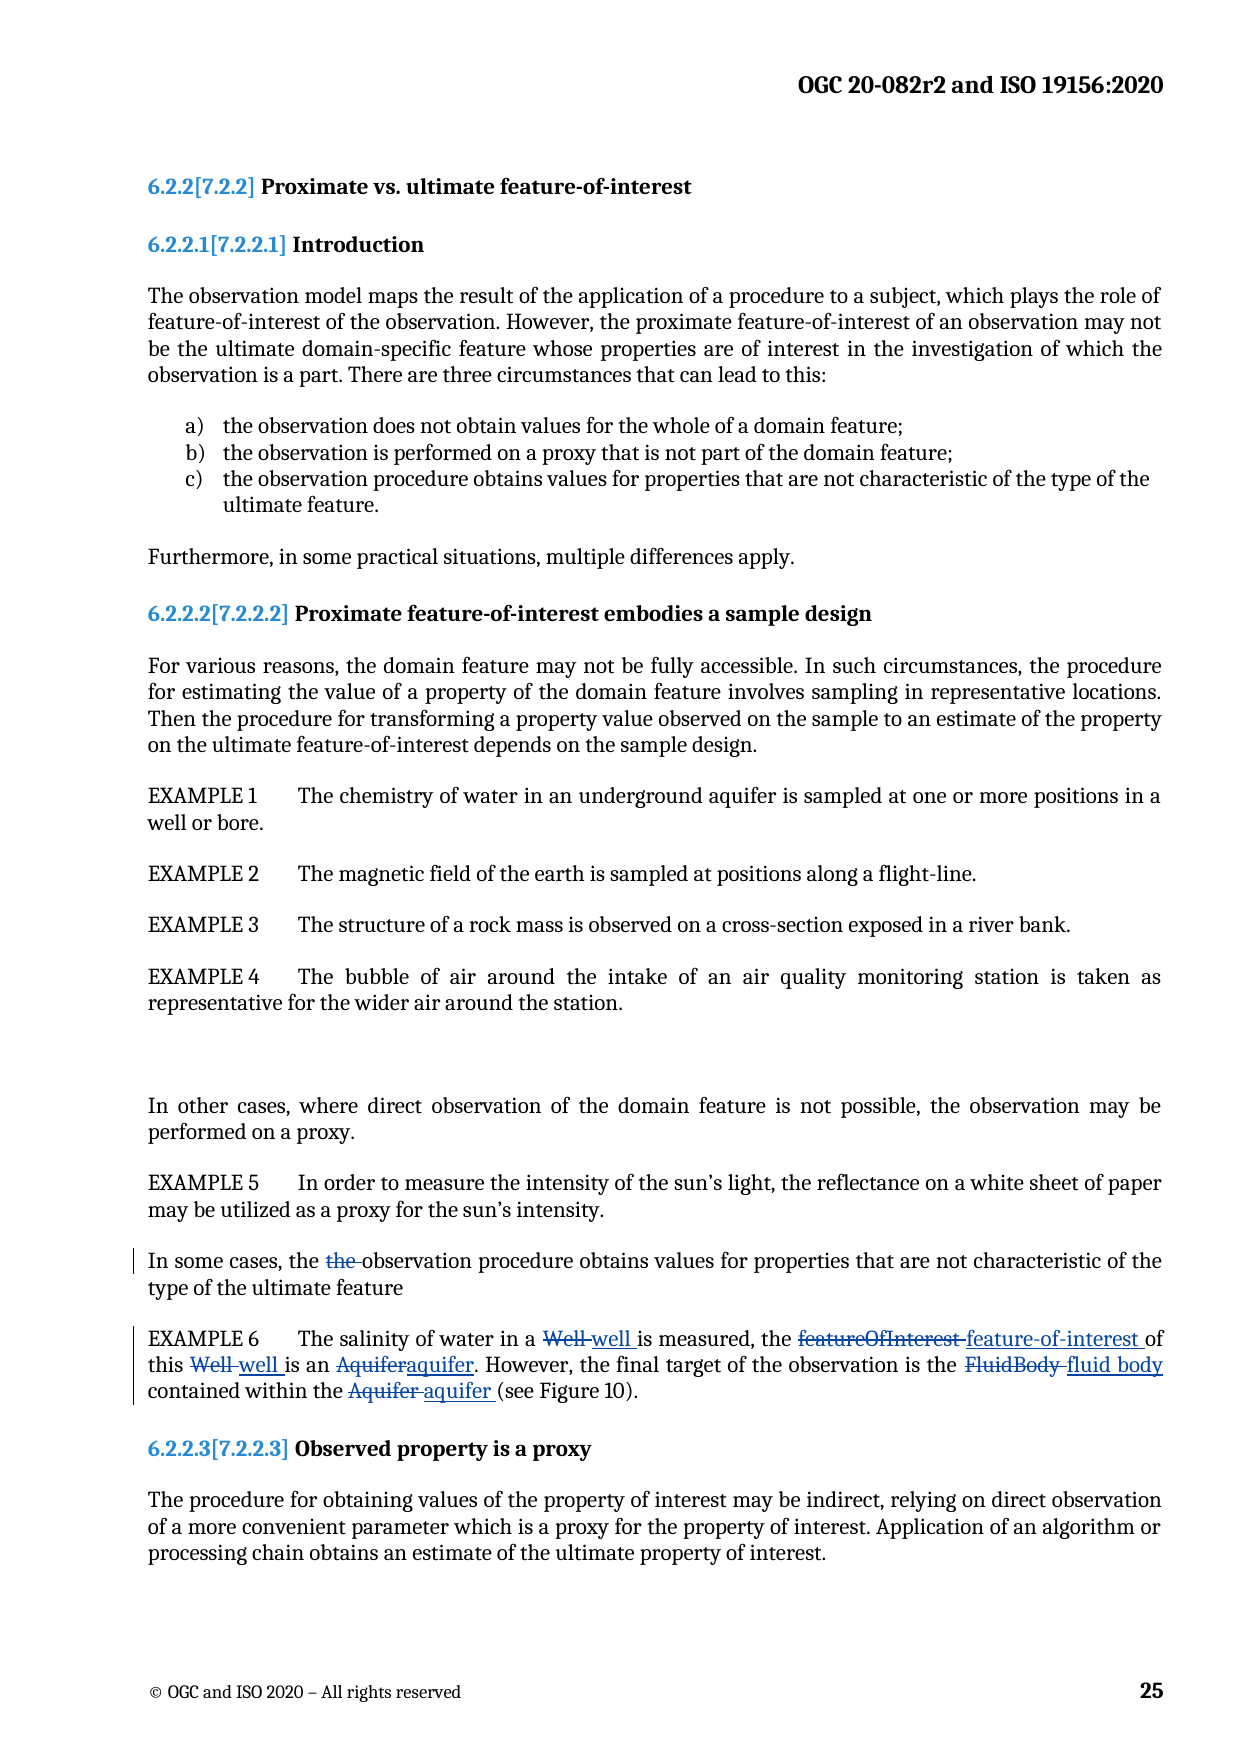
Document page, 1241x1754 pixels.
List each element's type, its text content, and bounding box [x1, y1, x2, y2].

subtitle Proximate vs. ultimate feature-of-interest [148, 174, 1163, 200]
text EXAMPLE 2 The magnetic field of the earth is sampled at positions along a flight-line. [148, 861, 1163, 887]
subtitle Introduction [148, 231, 1163, 258]
text The procedure for obtaining values of the property of interest may be indirect, relying on direct observation of a more convenient parameter which is a proxy for the property of interest. Application of an algorithm or processing chain obtains an estimate of the ultimate property of interest. [148, 1487, 1163, 1566]
list the observation procedure obtains values for properties that are not characteristic of the type of the ultimate feature. [185, 466, 1163, 519]
text EXAMPLE 6 The salinity of water in a is measured, the of this is an . However, the final target of the observation is the contained within the (see Figure 8). [148, 1326, 1163, 1405]
text In some cases, the observation procedure obtains values for properties that are not characteristic of the type of the ultimate feature [148, 1248, 1163, 1301]
list the observation does not obtain values for the whole of a domain feature; [185, 413, 1163, 439]
text In other cases, where direct observation of the domain feature is not possible, the observation may be performed on a proxy. [148, 1092, 1163, 1145]
text The observation model maps the result of the application of a procedure to a subject, which plays the role of feature-of-interest of the observation. However, the proximate feature-of-interest of an observation may not be the ultimate domain-specific feature whose properties are of interest in the investigation of which the observation is a part. There are three circumstances that can lead to this: [148, 283, 1163, 388]
text EXAMPLE 5 In order to measure the intensity of the sun’s light, the reflectance on a white sheet of paper may be utilized as a proxy for the sun’s intensity. [148, 1170, 1163, 1223]
text EXAMPLE 3 The structure of a rock mass is observed on a cross-section exposed in a river bank. [148, 912, 1163, 938]
subtitle Observed property is a proxy [148, 1436, 1163, 1462]
text Furthermore, in some practical situations, multiple differences apply. [148, 544, 1163, 570]
text For various reasons, the domain feature may not be fully accessible. In such circumstances, the procedure for estimating the value of a property of the domain feature involves sampling in representative locations. Then the procedure for transforming a property value observed on the sample to an estimate of the property on the ultimate feature-of-interest depends on the sample design. [148, 653, 1163, 758]
list the observation is performed on a proxy that is not part of the domain feature; [185, 439, 1163, 466]
text EXAMPLE 4 The bubble of air around the intake of an air quality monitoring station is taken as representative for the wider air around the station. [148, 963, 1163, 1016]
subtitle Proximate feature-of-interest embodies a sample design [148, 601, 1163, 628]
text EXAMPLE 1 The chemistry of water in an underground aquifer is sampled at one or more positions in a well or bore. [148, 783, 1163, 836]
